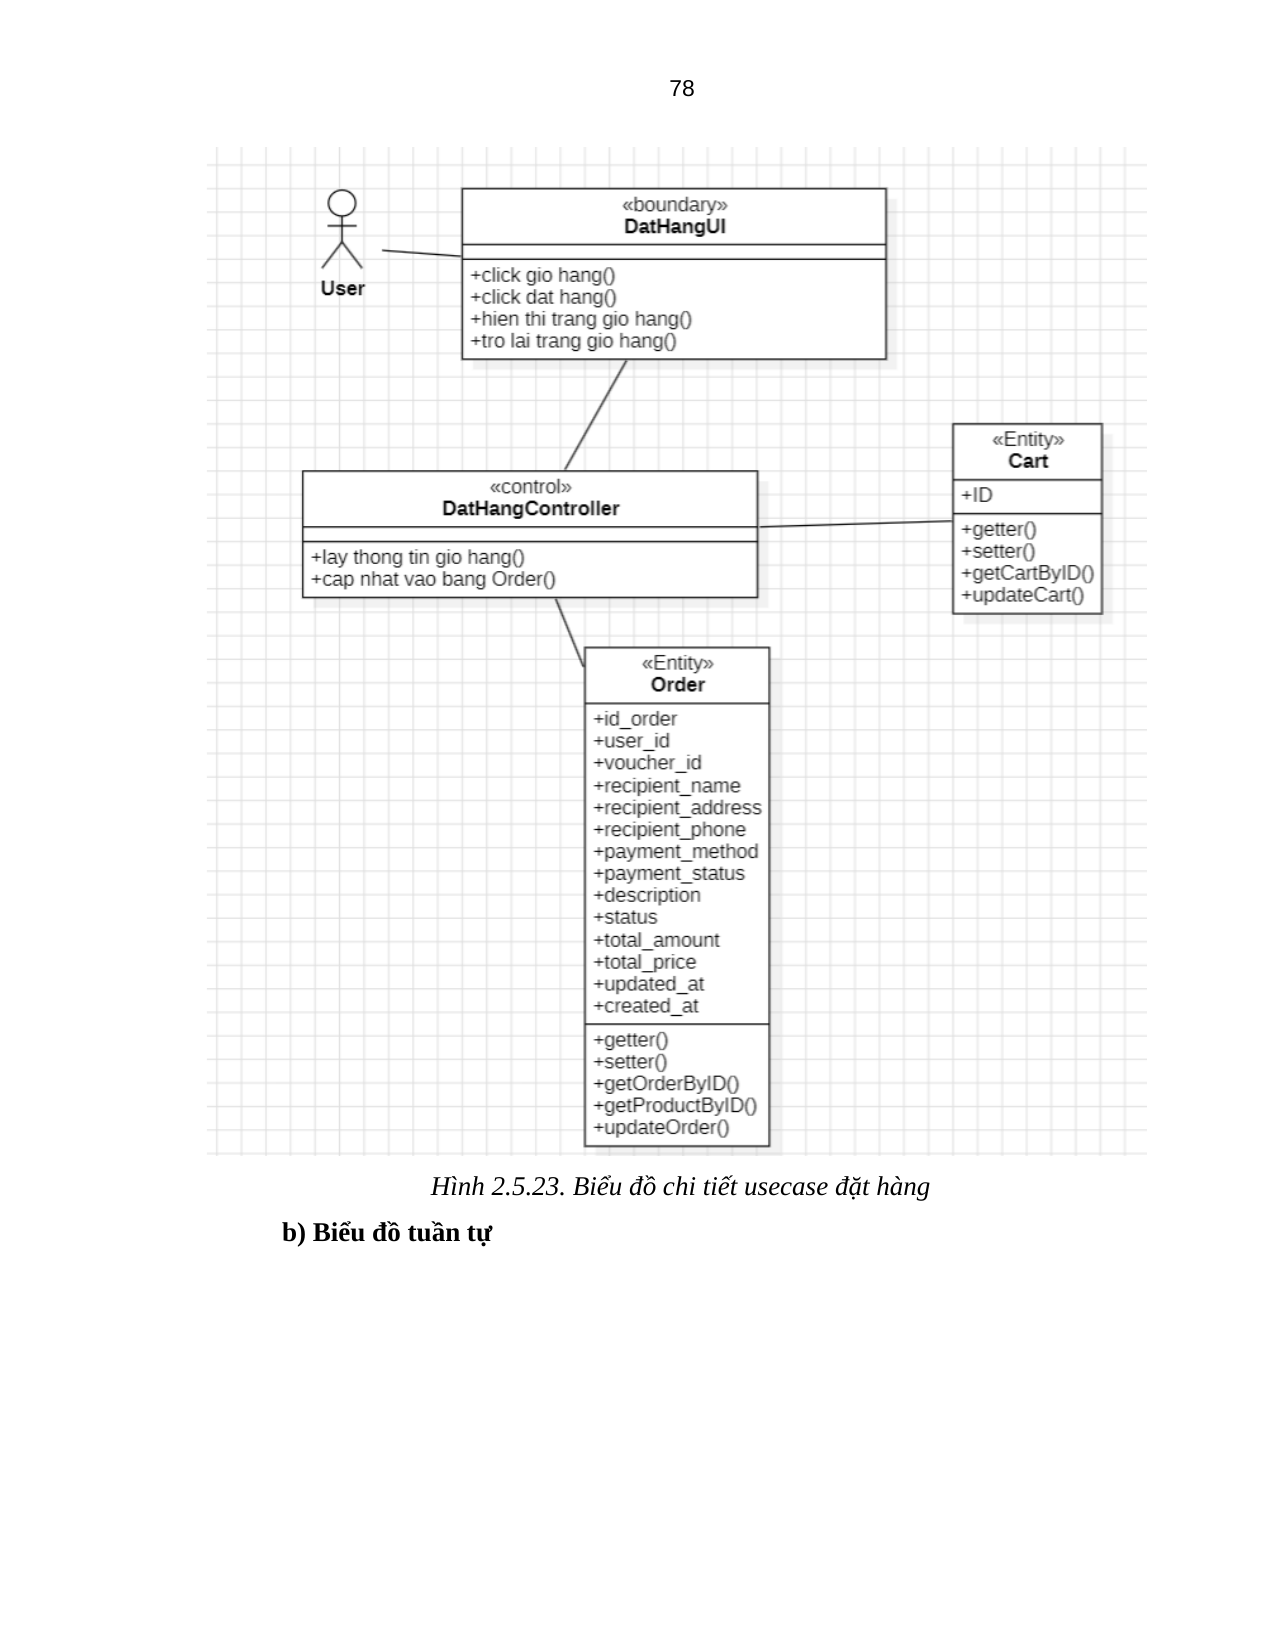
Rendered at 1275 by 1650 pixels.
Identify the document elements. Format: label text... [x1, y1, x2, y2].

subtitle Hình 2.5.23. Biểu đồ chi tiết usecase đặt hàng [207, 1169, 1157, 1201]
text b) Biểu đồ tuần tự [282, 1216, 1157, 1247]
picture [206, 147, 1147, 1156]
